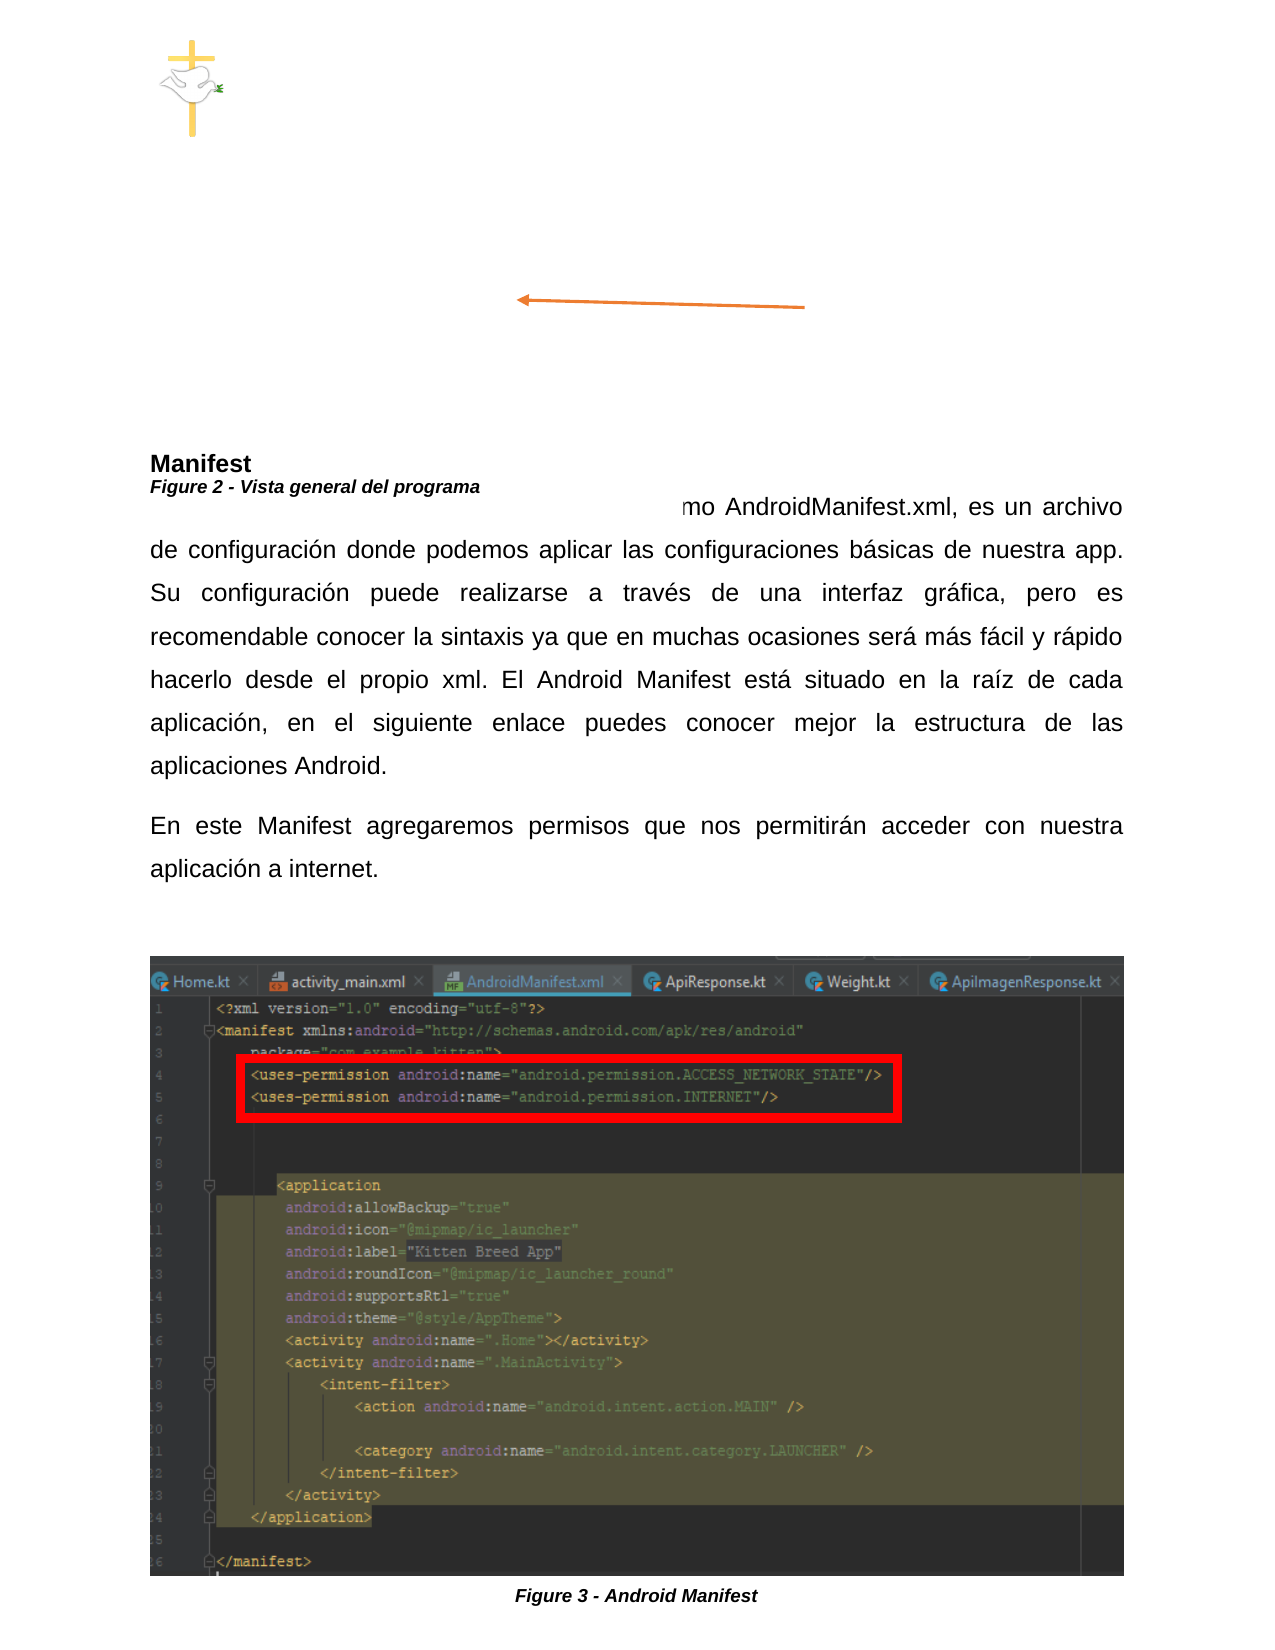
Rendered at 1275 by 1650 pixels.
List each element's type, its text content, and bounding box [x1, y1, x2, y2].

text Situado en la raíz de nuestras aplicaciones como AndroidManifest.xml, es un archivo de configuración donde podemos aplicar las configuraciones básicas de nuestra app. Su configuración puede realizarse a través de una interfaz gráfica, pero es recomendable conocer la sintaxis ya que en muchas ocasiones será más fácil y rápido hacerlo desde el propio xml. El Android Manifest está situado en la raíz de cada aplicación, en el siguiente enlace puedes conocer mejor la estructura de las aplicaciones Android. [150, 492, 1125, 779]
text En este Manifest agregaremos permisos que nos permitirán acceder con nuestra aplicación a internet. [150, 811, 1125, 882]
picture [139, 37, 243, 141]
subtitle Manifest [150, 449, 1125, 478]
picture [150, 956, 1124, 1576]
